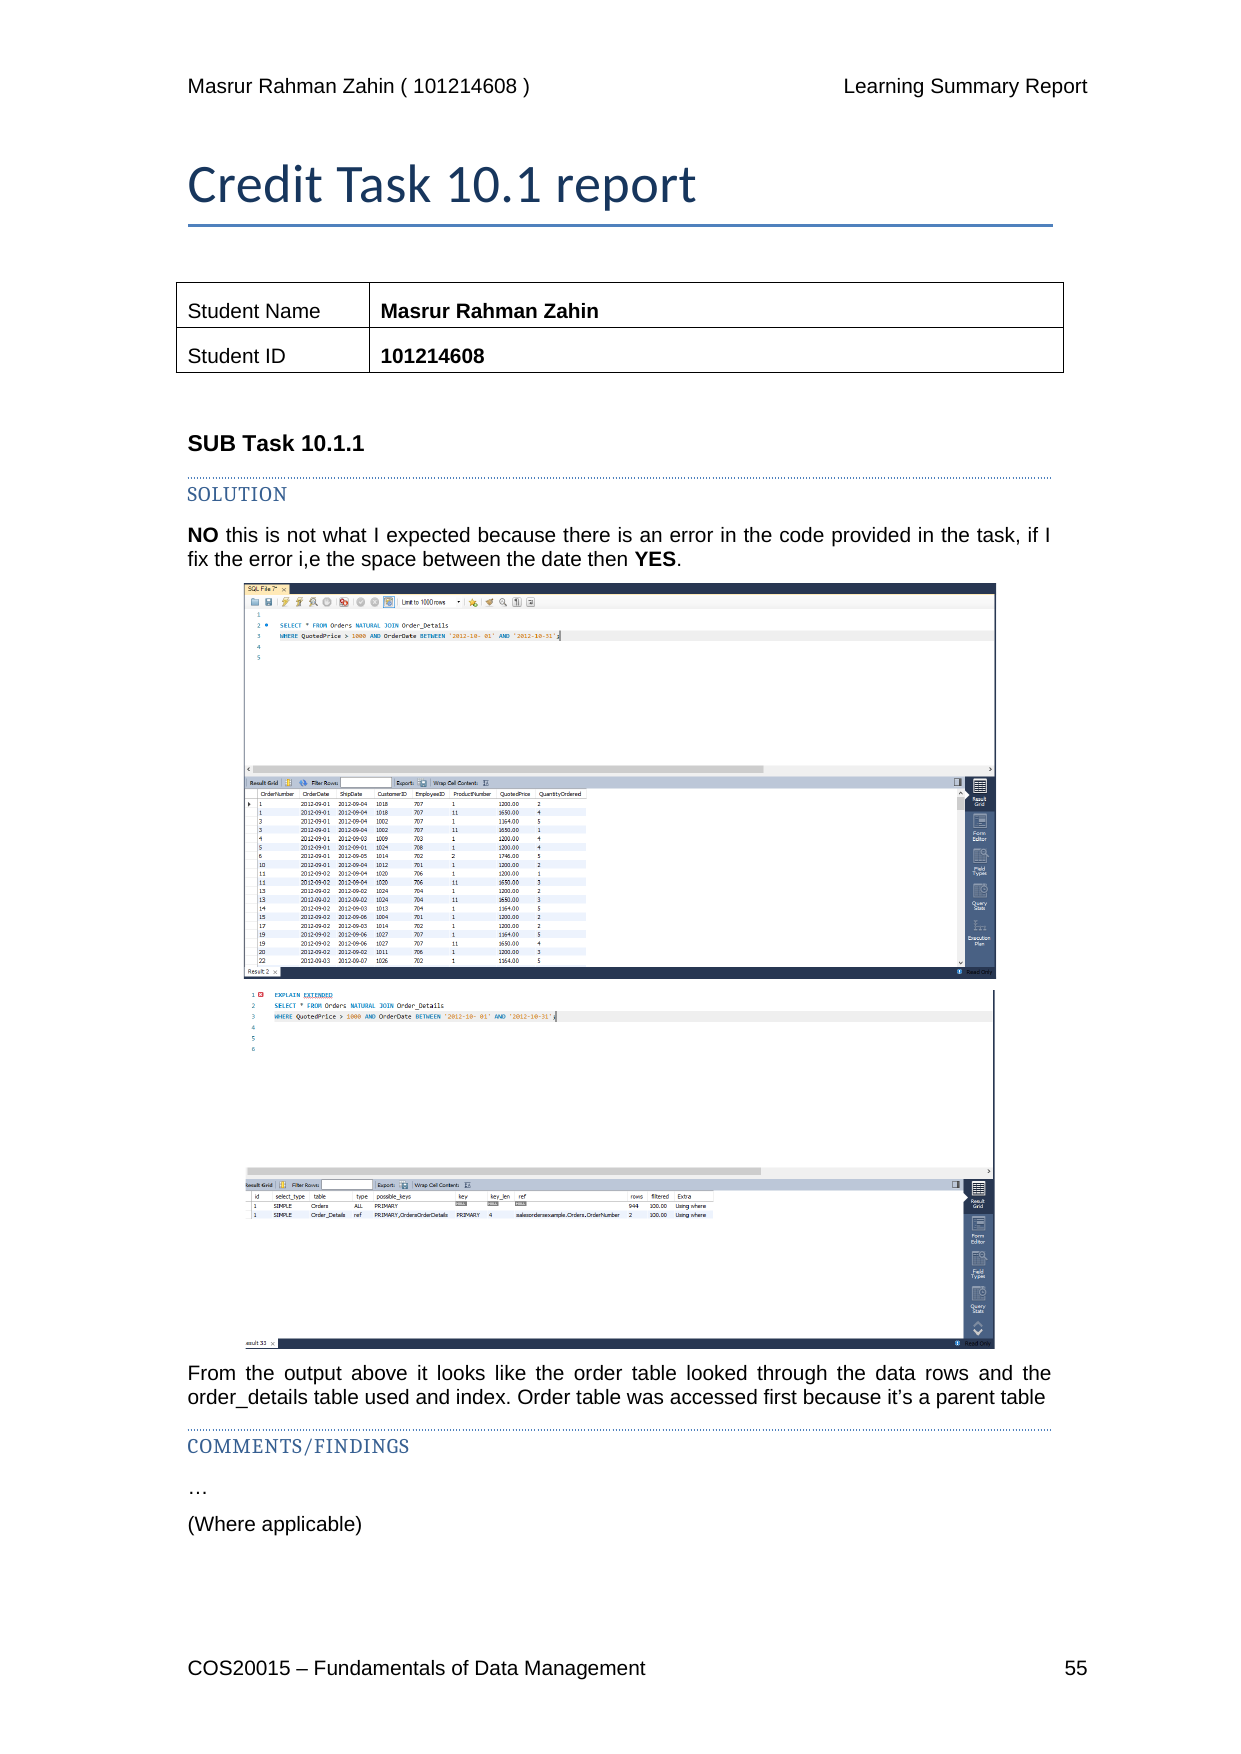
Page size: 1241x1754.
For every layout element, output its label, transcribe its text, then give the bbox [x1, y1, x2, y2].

subtitle Solution [187, 477, 1053, 507]
picture [243, 583, 997, 979]
picture [245, 990, 995, 1349]
table_cell Student ID [177, 328, 369, 372]
subtitle Comments/findings [187, 1429, 1053, 1459]
text From the output above it looks like the order table looked through the data rows and the order_details table used and index. Order table was accessed first because it’s a parent table [187, 1361, 1053, 1408]
subtitle SUB Task 10.1.1 [187, 430, 1053, 456]
table_cell 101214608 [370, 328, 1063, 372]
text NO this is not what I expected because there is an error in the code provided in the task, if I fix the error i,e the space between the date then YES. [187, 523, 1053, 571]
text (Where applicable) [187, 1512, 1053, 1536]
title Credit Task 10.1 report [187, 150, 1053, 227]
table_header Masrur Rahman Zahin [370, 283, 1063, 327]
text … [187, 1475, 1053, 1499]
table_header Student Name [177, 283, 369, 327]
